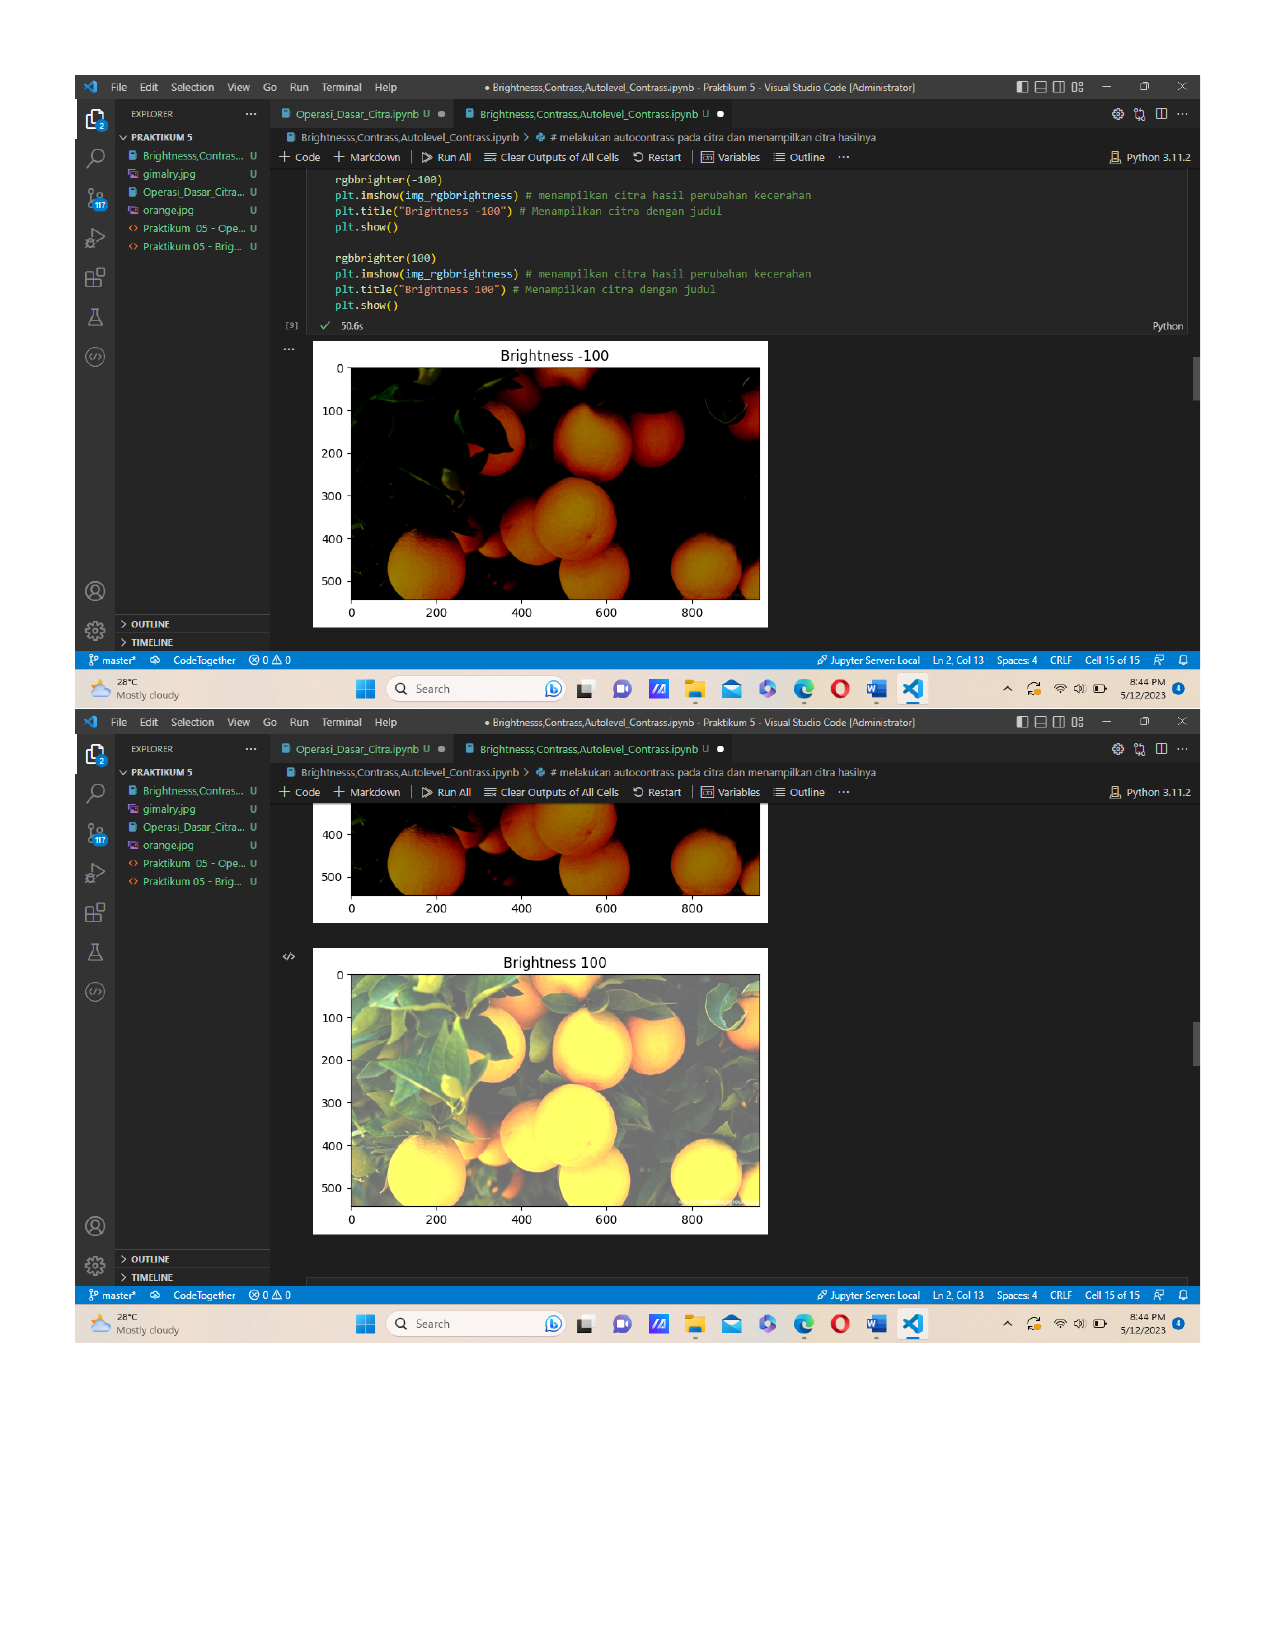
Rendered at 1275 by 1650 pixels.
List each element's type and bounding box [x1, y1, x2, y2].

picture [75, 75, 1200, 708]
picture [75, 709, 1200, 1343]
